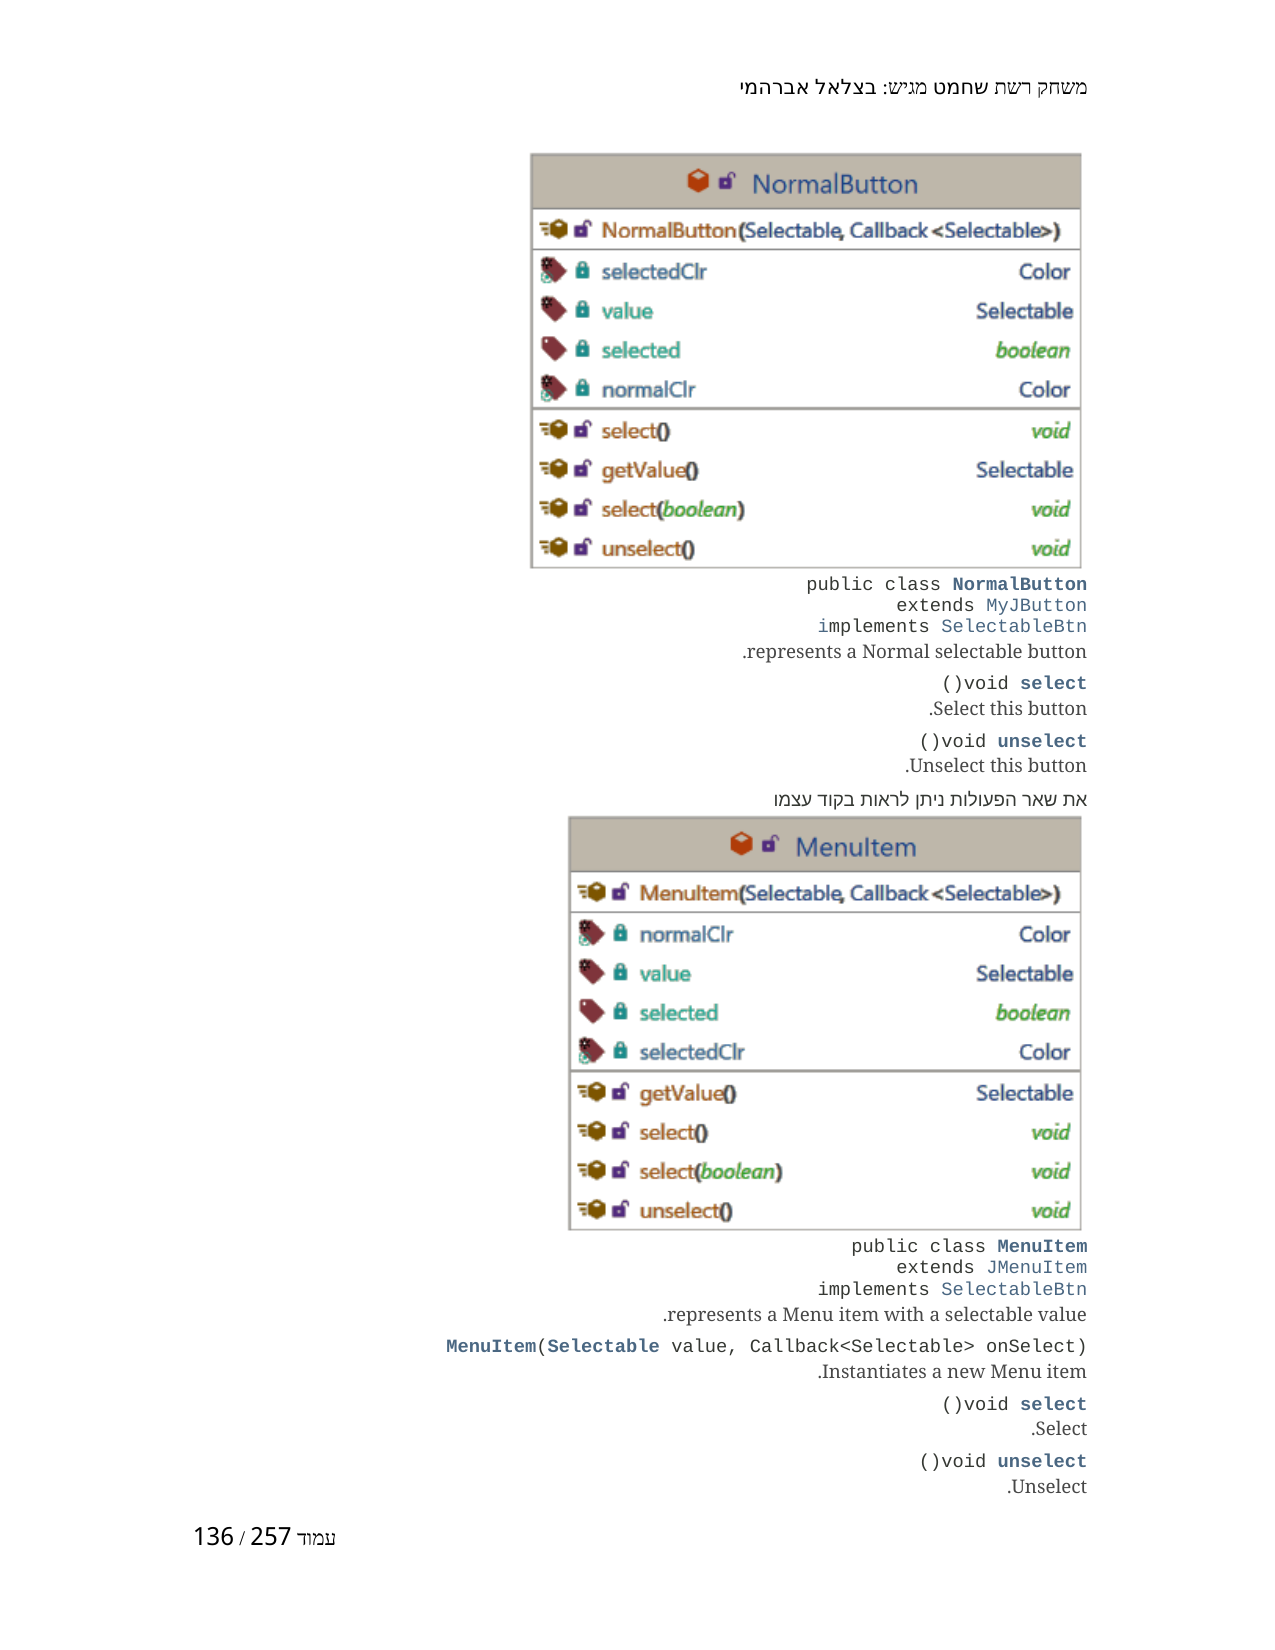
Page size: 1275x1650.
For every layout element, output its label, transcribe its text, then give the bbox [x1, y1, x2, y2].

text Unselect. [204, 1473, 1087, 1501]
text void unselect() [187, 1452, 1087, 1473]
text MenuItem​(Selectable value, Callback<Selectable> onSelect) [187, 1337, 1087, 1358]
text extends JMenuItem [187, 1258, 1087, 1279]
text Select. [204, 1416, 1087, 1443]
text implements SelectableBtn [187, 617, 1087, 638]
text void select() [187, 1394, 1087, 1416]
text represents a Normal selectable button. [204, 638, 1087, 666]
picture [562, 810, 1088, 1237]
text Unselect this button. [204, 753, 1087, 781]
text את שאר הפעולות ניתן לראות בקוד עצמו [187, 789, 1087, 811]
text public class NormalButton [187, 574, 1087, 596]
text Select this button. [204, 695, 1087, 723]
text implements SelectableBtn [187, 1279, 1087, 1301]
text public class MenuItem [187, 1237, 1087, 1258]
picture [525, 147, 1088, 575]
text void unselect() [187, 732, 1087, 753]
text Instantiates a new Menu item. [204, 1358, 1087, 1386]
text void select() [187, 674, 1087, 695]
text extends MyJButton [187, 596, 1087, 617]
text represents a Menu item with a selectable value. [204, 1301, 1087, 1329]
